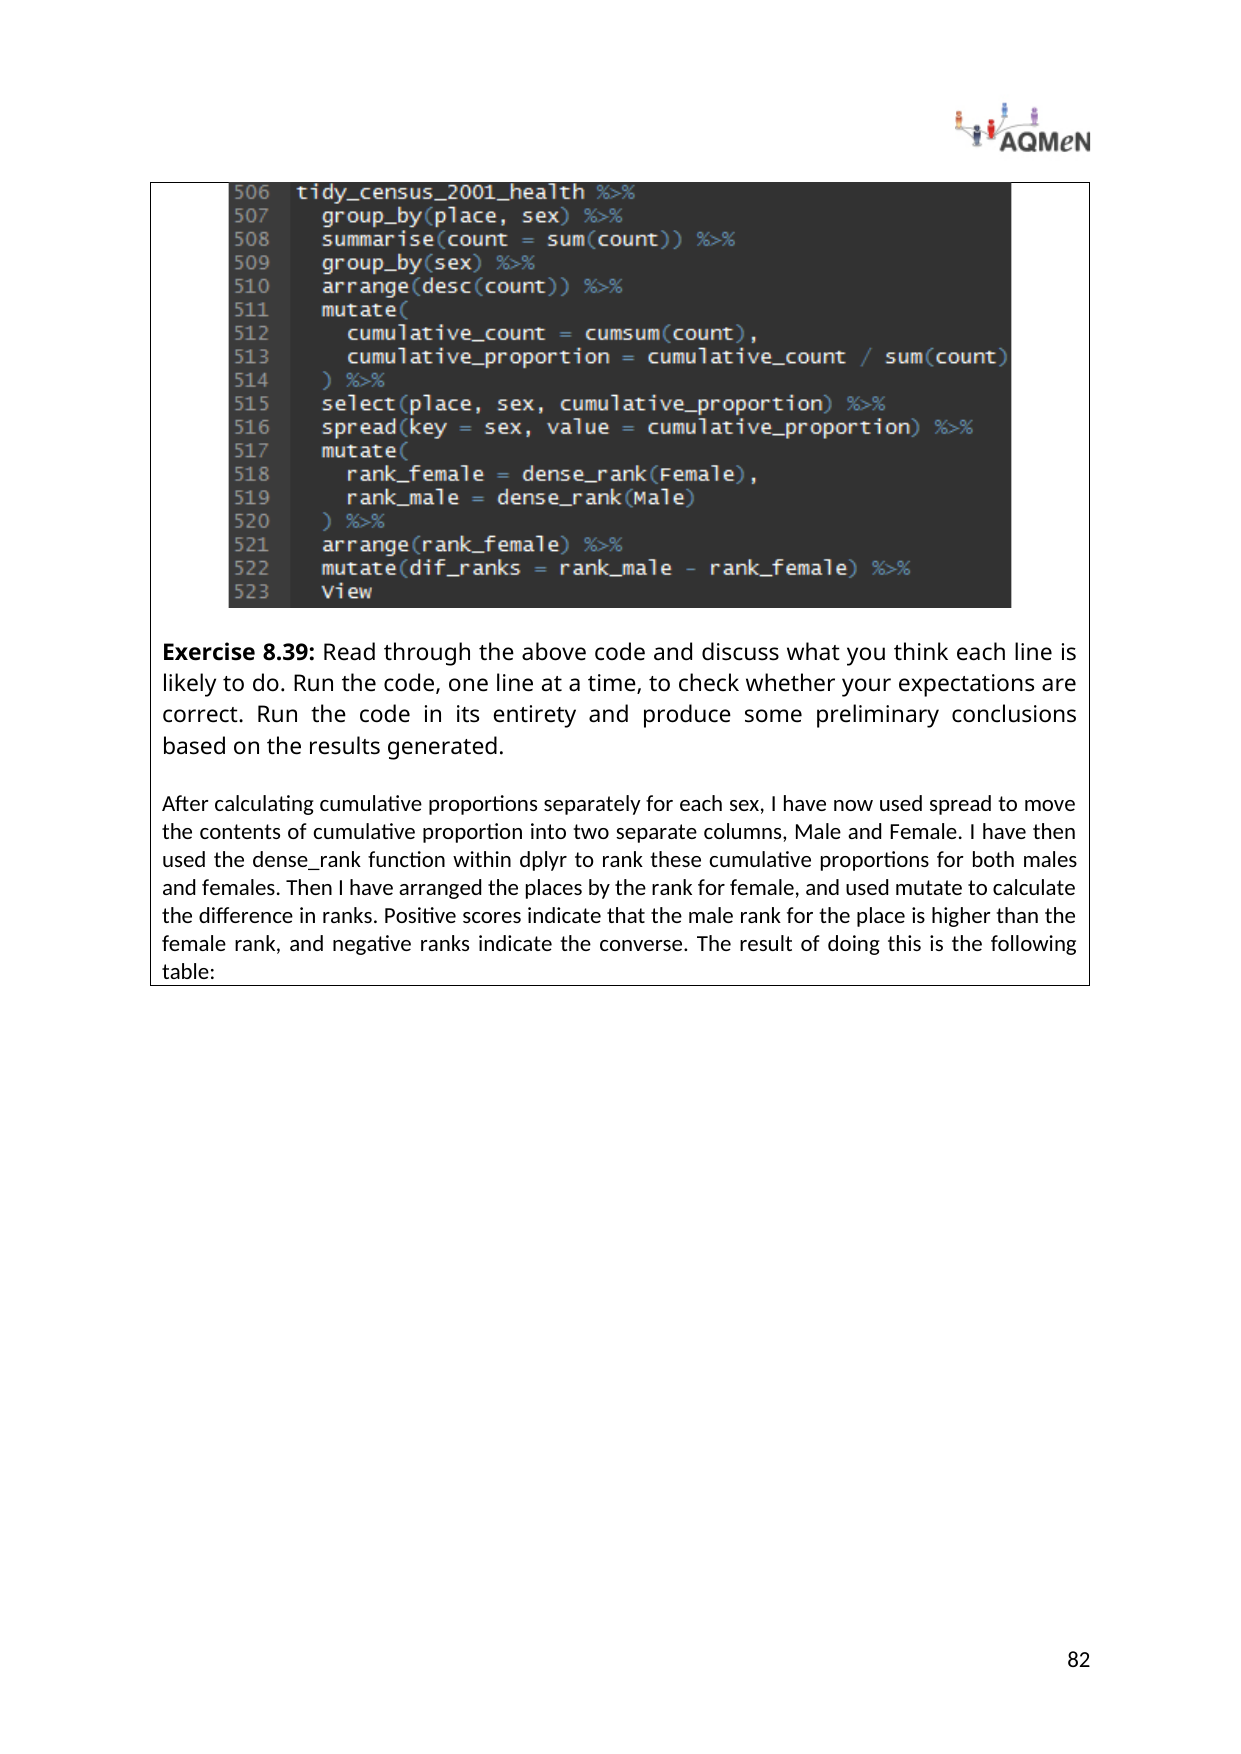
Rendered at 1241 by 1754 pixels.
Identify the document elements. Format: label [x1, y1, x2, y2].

picture [228, 73, 1091, 608]
table_header [151, 183, 1089, 985]
